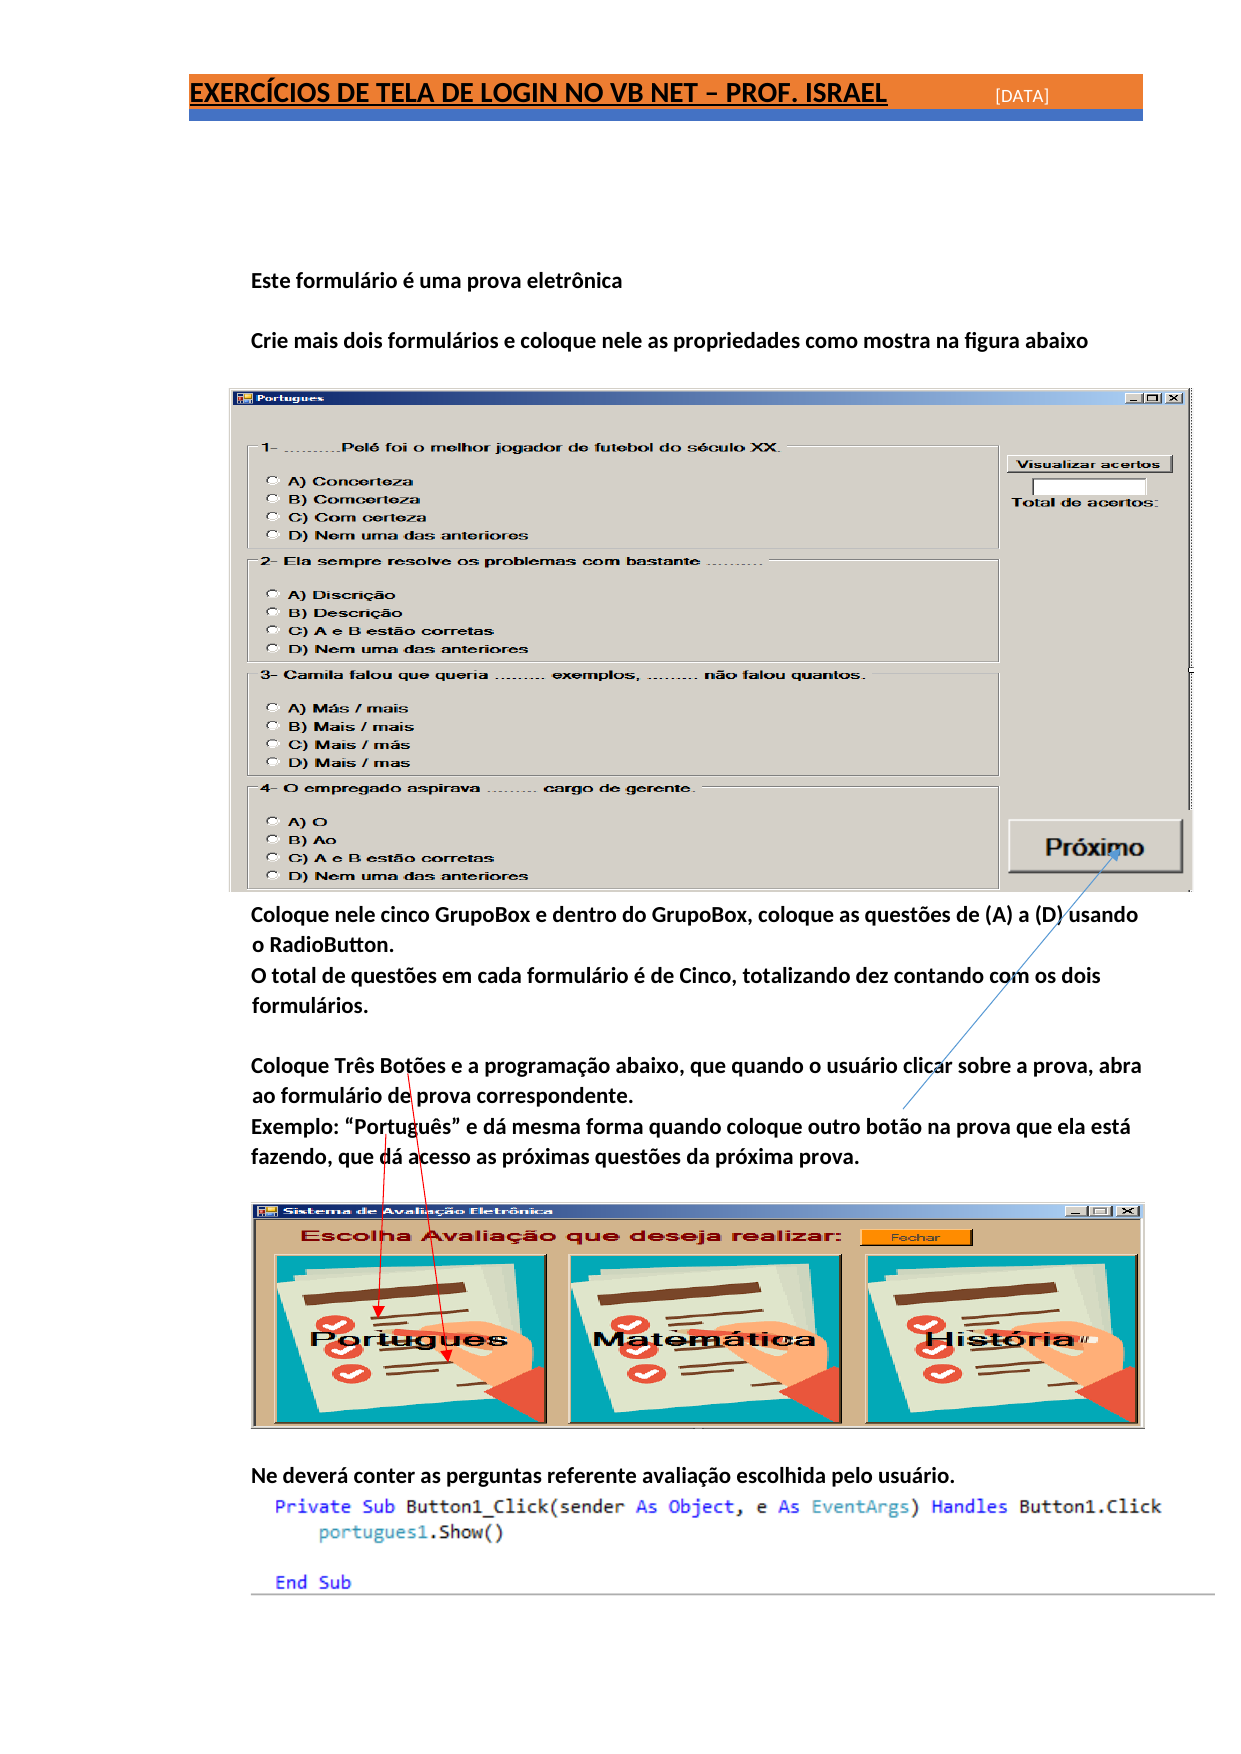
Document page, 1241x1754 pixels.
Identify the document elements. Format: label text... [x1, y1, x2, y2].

text Coloque nele cinco GrupoBox e dentro do GrupoBox, coloque as questões de (A) a (D) usando o RadioButton. [251, 900, 1075, 958]
text fazendo, que dá acesso as próximas questões da próxima prova. [419, 1142, 1143, 1170]
text Coloque Três Botões e a programação abaixo, que quando o usuário clicar sobre a prova, abra ao formulário de prova correspondente. [905, 1051, 1143, 1109]
text O total de questões em cada formulário é de Cinco, totalizando dez contando com os dois formulários. [980, 961, 1143, 1019]
picture [228, 388, 1194, 892]
text Coloque Três Botões e a programação abaixo, que quando o usuário clicar sobre a prova, abra ao formulário de prova correspondente. [251, 1051, 949, 1109]
text Coloque nele cinco GrupoBox e dentro do GrupoBox, coloque as questões de (A) a (D) usando o RadioButton. [1031, 900, 1143, 958]
text fazendo, que dá acesso as próximas questões da próxima prova. [251, 1142, 385, 1170]
text Este formulário é uma prova eletrônica [251, 266, 1143, 294]
text Crie mais dois formulários e coloque nele as propriedades como mostra na figura abaixo [251, 326, 1143, 354]
text Exemplo: “Português” e dá mesma forma quando coloque outro botão na prova que ela está [414, 1112, 1143, 1140]
picture [250, 1202, 1145, 1429]
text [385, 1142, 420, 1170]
picture [250, 1491, 1215, 1597]
text O total de questões em cada formulário é de Cinco, totalizando dez contando com os dois formulários. [251, 961, 1024, 1019]
text Ne deverá conter as perguntas referente avaliação escolhida pelo usuário. [251, 1461, 1143, 1489]
